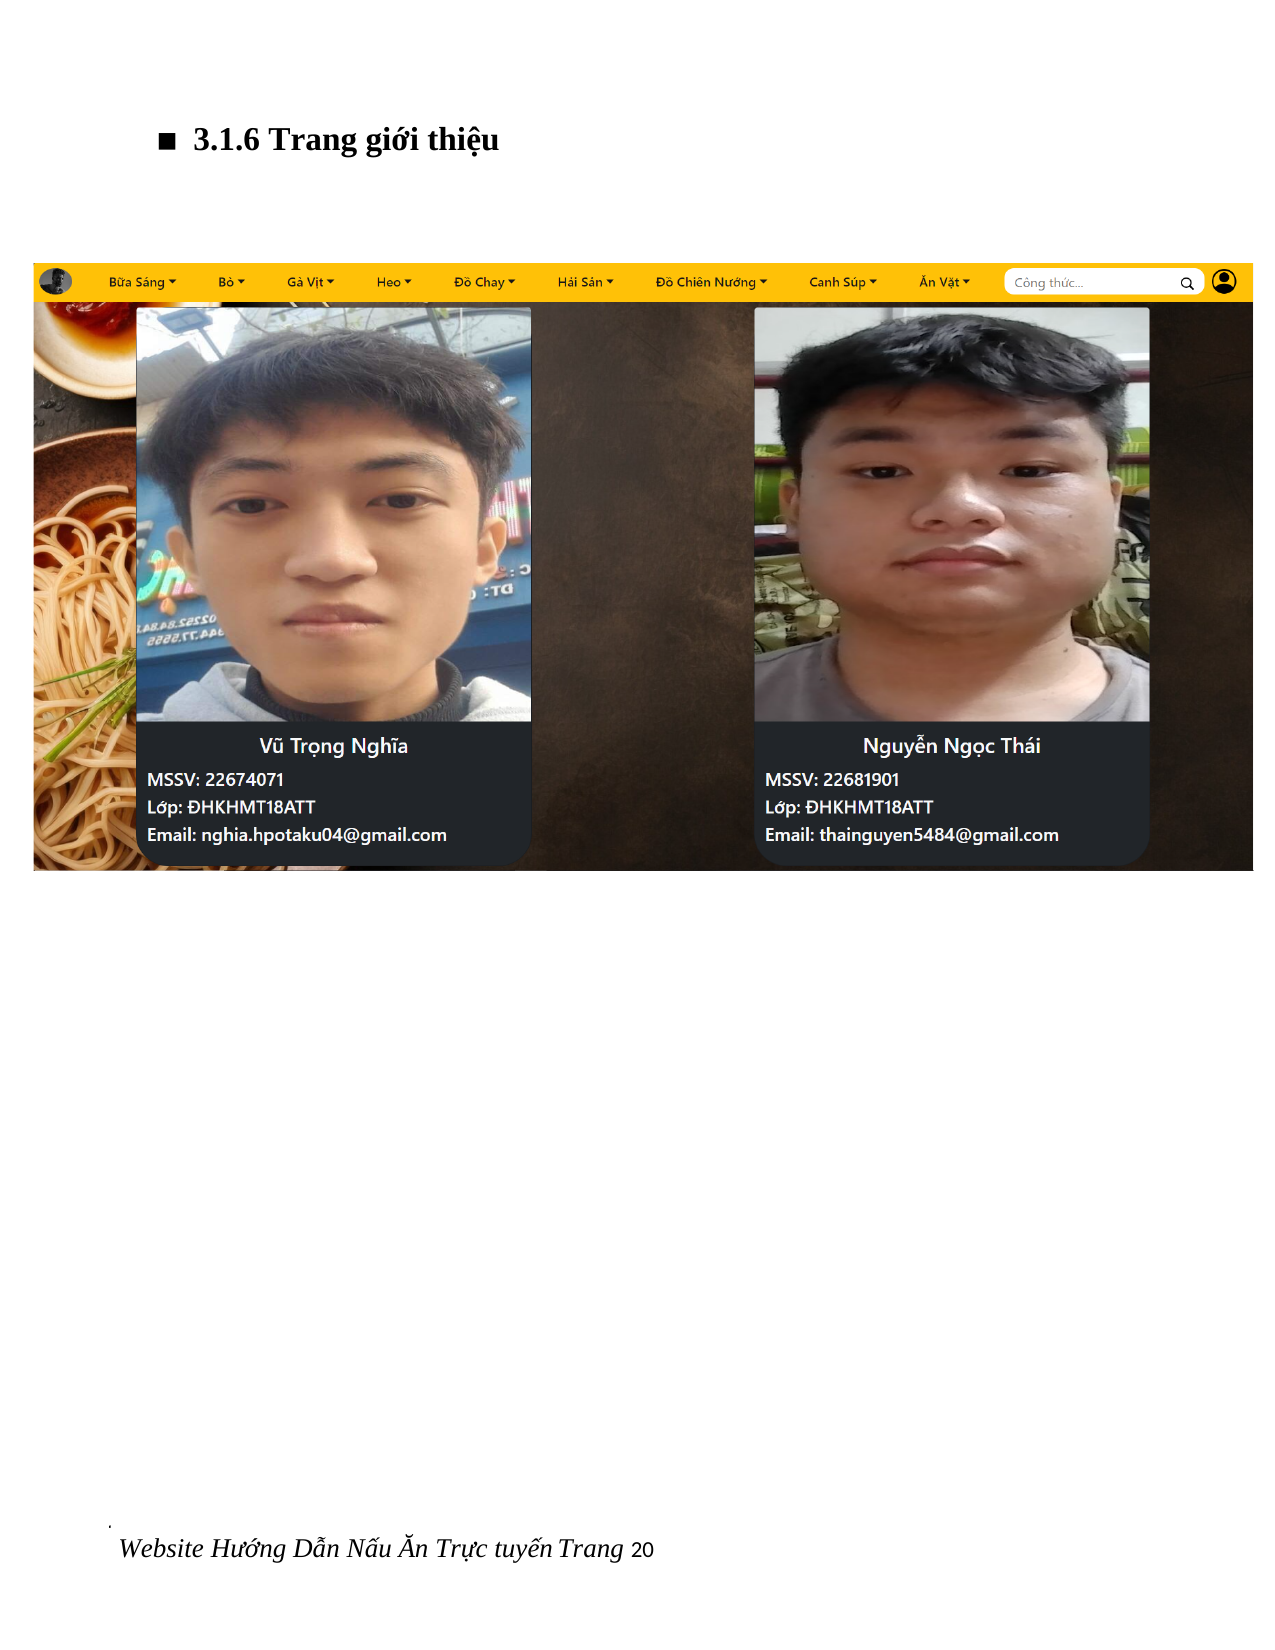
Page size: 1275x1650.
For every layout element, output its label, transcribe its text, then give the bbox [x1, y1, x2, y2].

subtitle 3.1.6 Trang giới thiệu [156, 101, 1186, 169]
picture [33, 263, 1254, 871]
